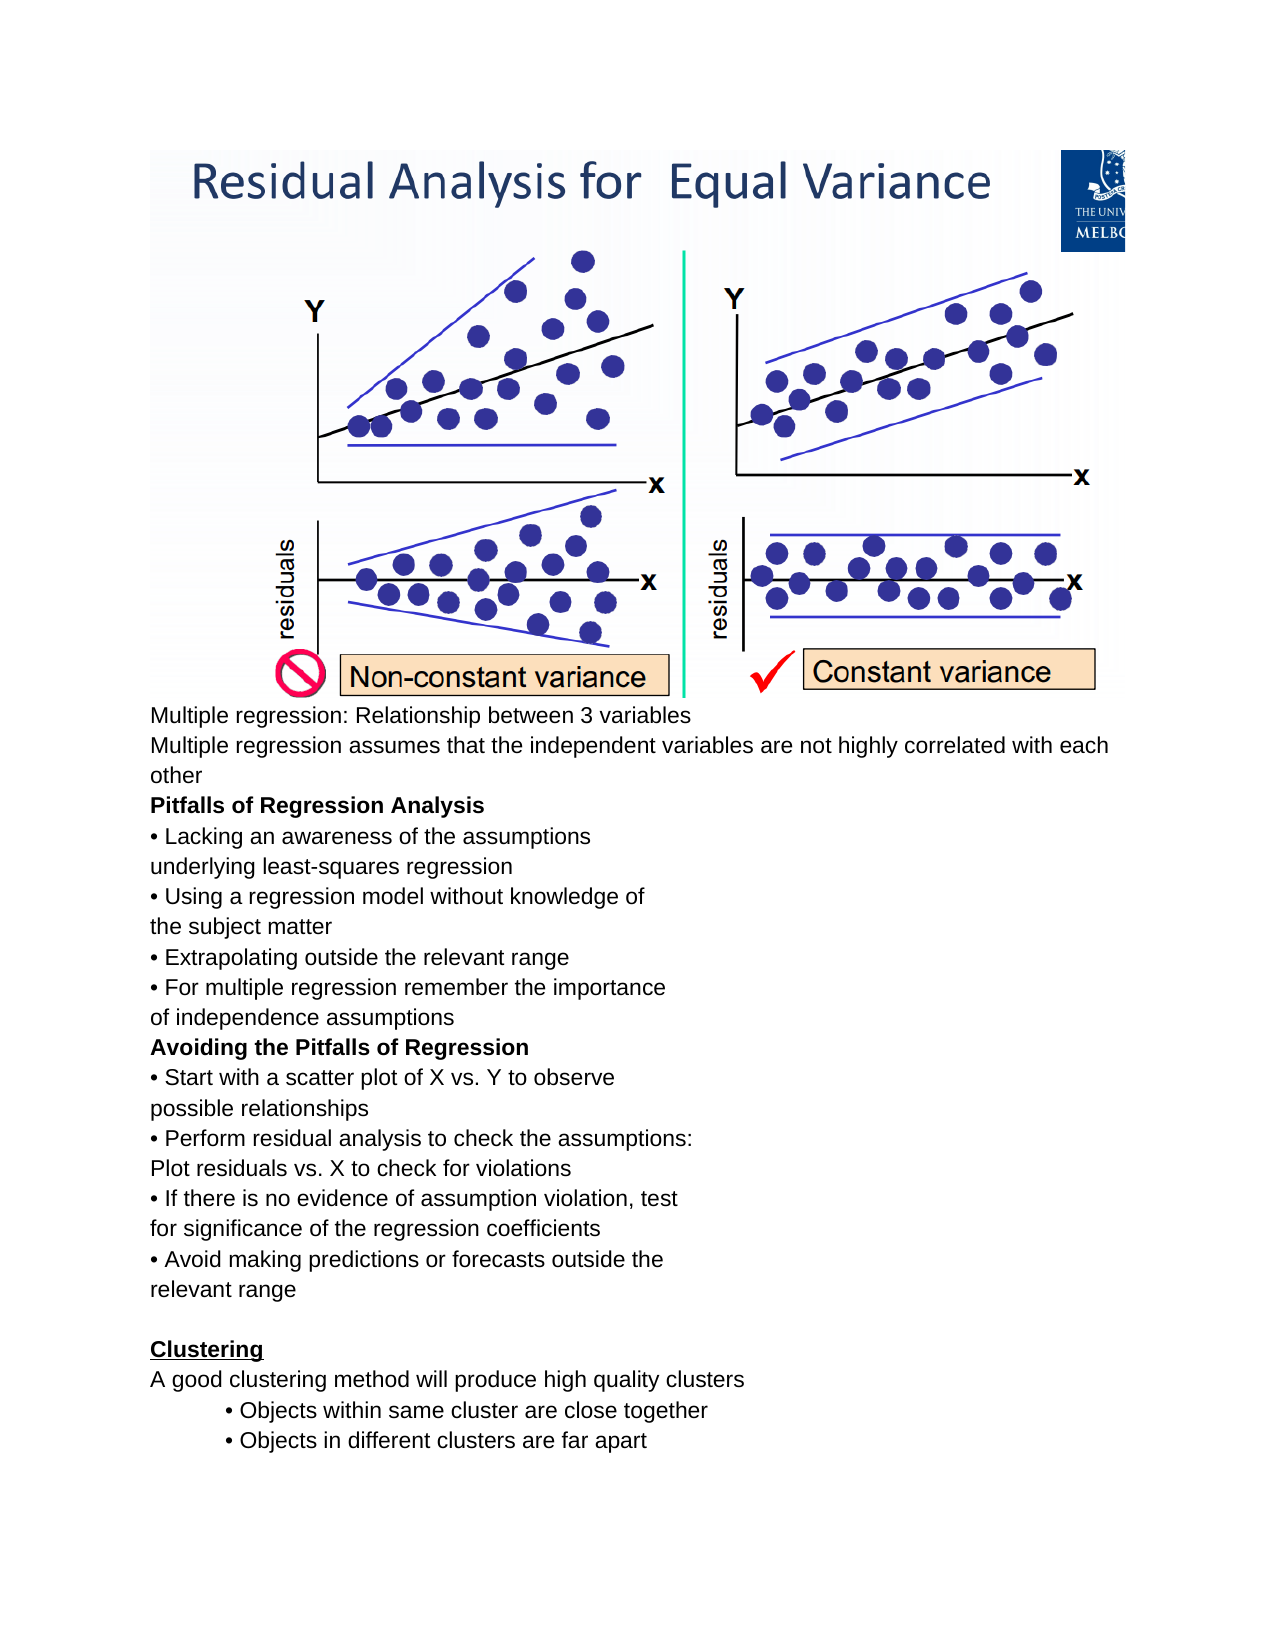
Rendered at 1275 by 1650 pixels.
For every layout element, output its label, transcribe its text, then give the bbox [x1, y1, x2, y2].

text • Avoid making predictions or forecasts outside the [150, 1246, 1125, 1272]
text possible relationships [150, 1094, 1125, 1121]
text Multiple regression assumes that the independent variables are not highly correlated with each other [150, 732, 1125, 788]
text • Objects in different clusters are far apart [225, 1427, 1125, 1453]
text the subject matter [150, 913, 1125, 939]
text • Lacking an awareness of the assumptions [150, 823, 1125, 849]
text relevant range [150, 1276, 1125, 1302]
text • Objects within same cluster are close together [225, 1397, 1125, 1423]
text underlying least-squares regression [150, 853, 1125, 879]
text • If there is no evidence of assumption violation, test [150, 1185, 1125, 1211]
text Multiple regression: Relationship between 3 variables [150, 702, 1125, 728]
text Clustering [150, 1336, 1125, 1362]
text A good clustering method will produce high quality clusters [150, 1366, 1125, 1393]
text Plot residuals vs. X to check for violations [150, 1155, 1125, 1181]
text • Extrapolating outside the relevant range [150, 943, 1125, 970]
text of independence assumptions [150, 1004, 1125, 1030]
text Pitfalls of Regression Analysis [150, 792, 1125, 819]
text • Start with a scatter plot of X vs. Y to observe [150, 1064, 1125, 1091]
text for significance of the regression coefficients [150, 1215, 1125, 1242]
text • For multiple regression remember the importance [150, 974, 1125, 1000]
text Avoiding the Pitfalls of Regression [150, 1034, 1125, 1060]
picture [150, 150, 1125, 698]
text • Using a regression model without knowledge of [150, 883, 1125, 909]
text • Perform residual analysis to check the assumptions: [150, 1125, 1125, 1151]
